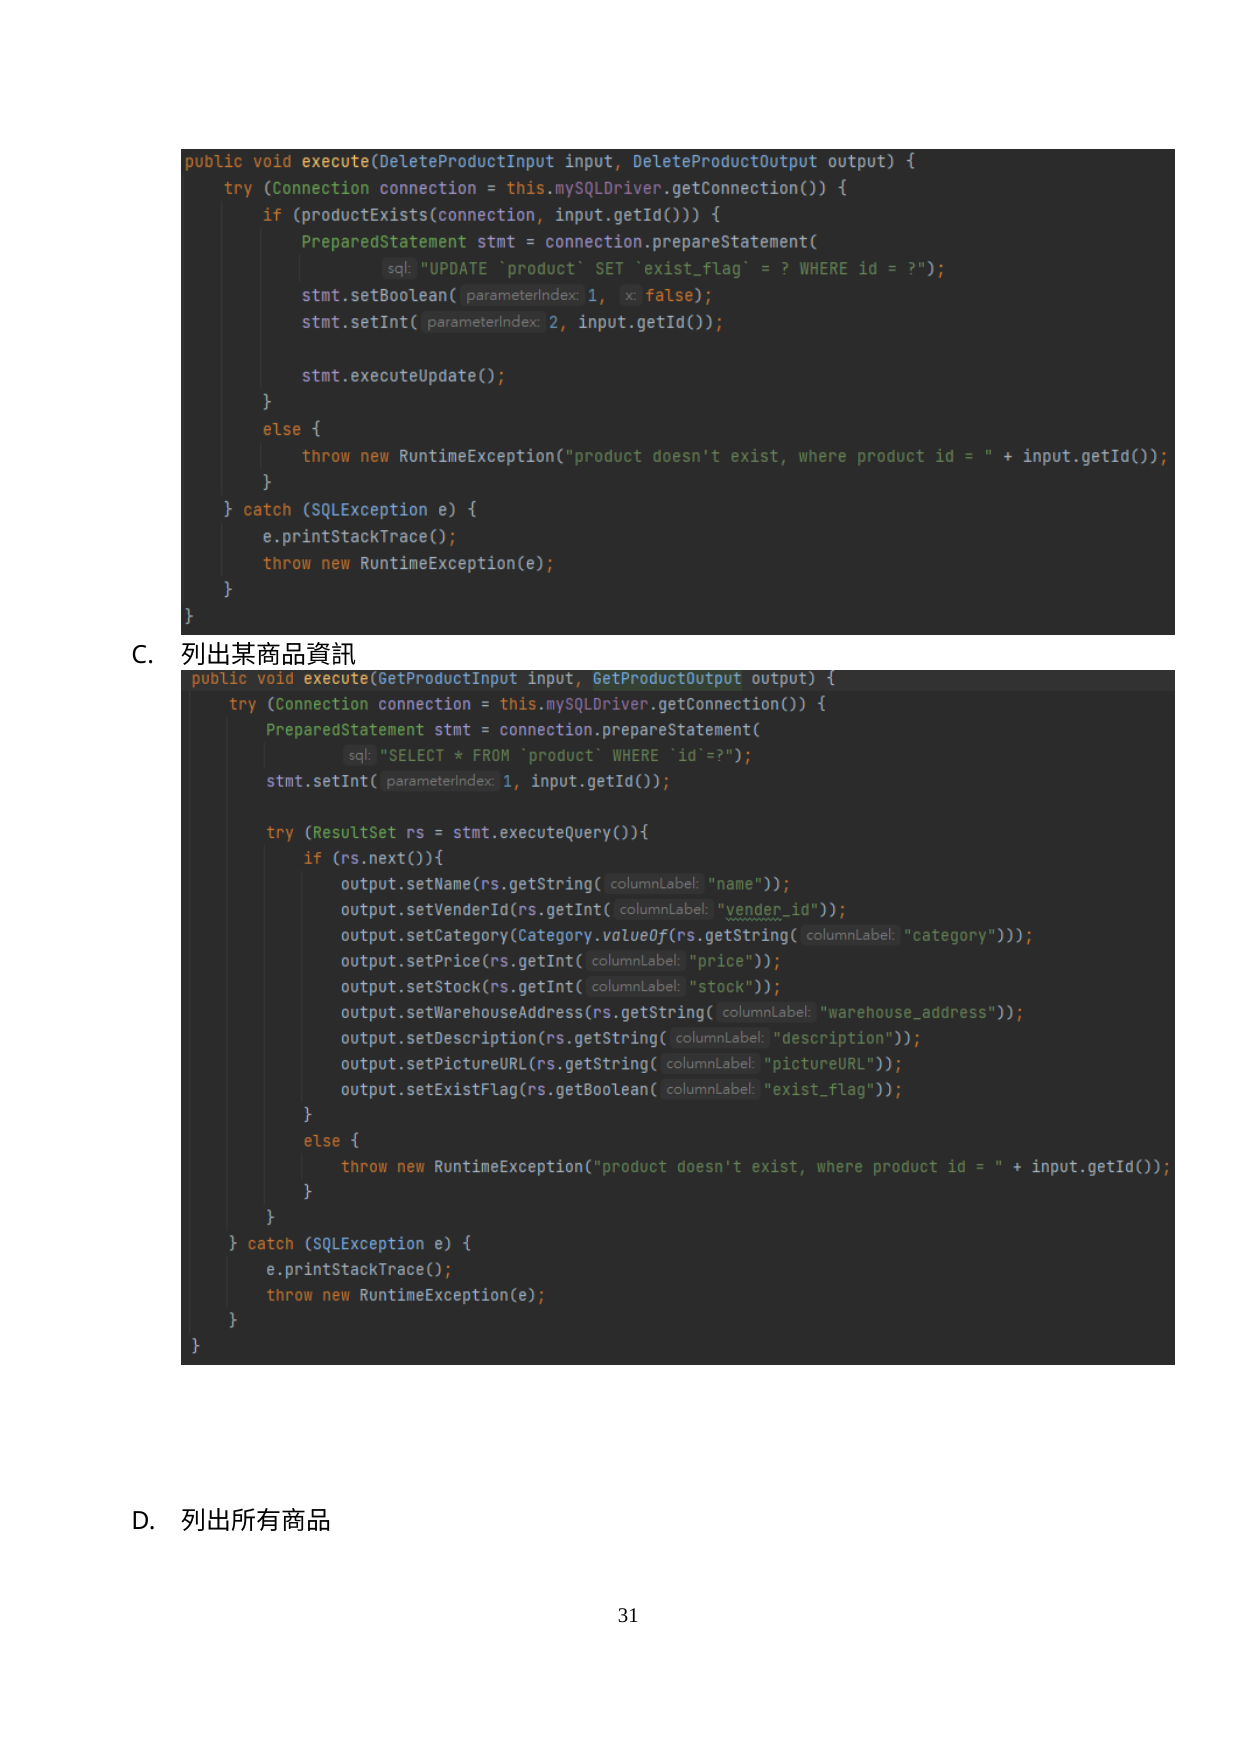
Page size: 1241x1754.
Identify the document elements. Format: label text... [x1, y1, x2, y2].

picture [181, 670, 1175, 1365]
list 列出某商品資訊 [131, 634, 1125, 671]
picture [181, 149, 1175, 635]
list 列出所有商品 [131, 1501, 1125, 1537]
